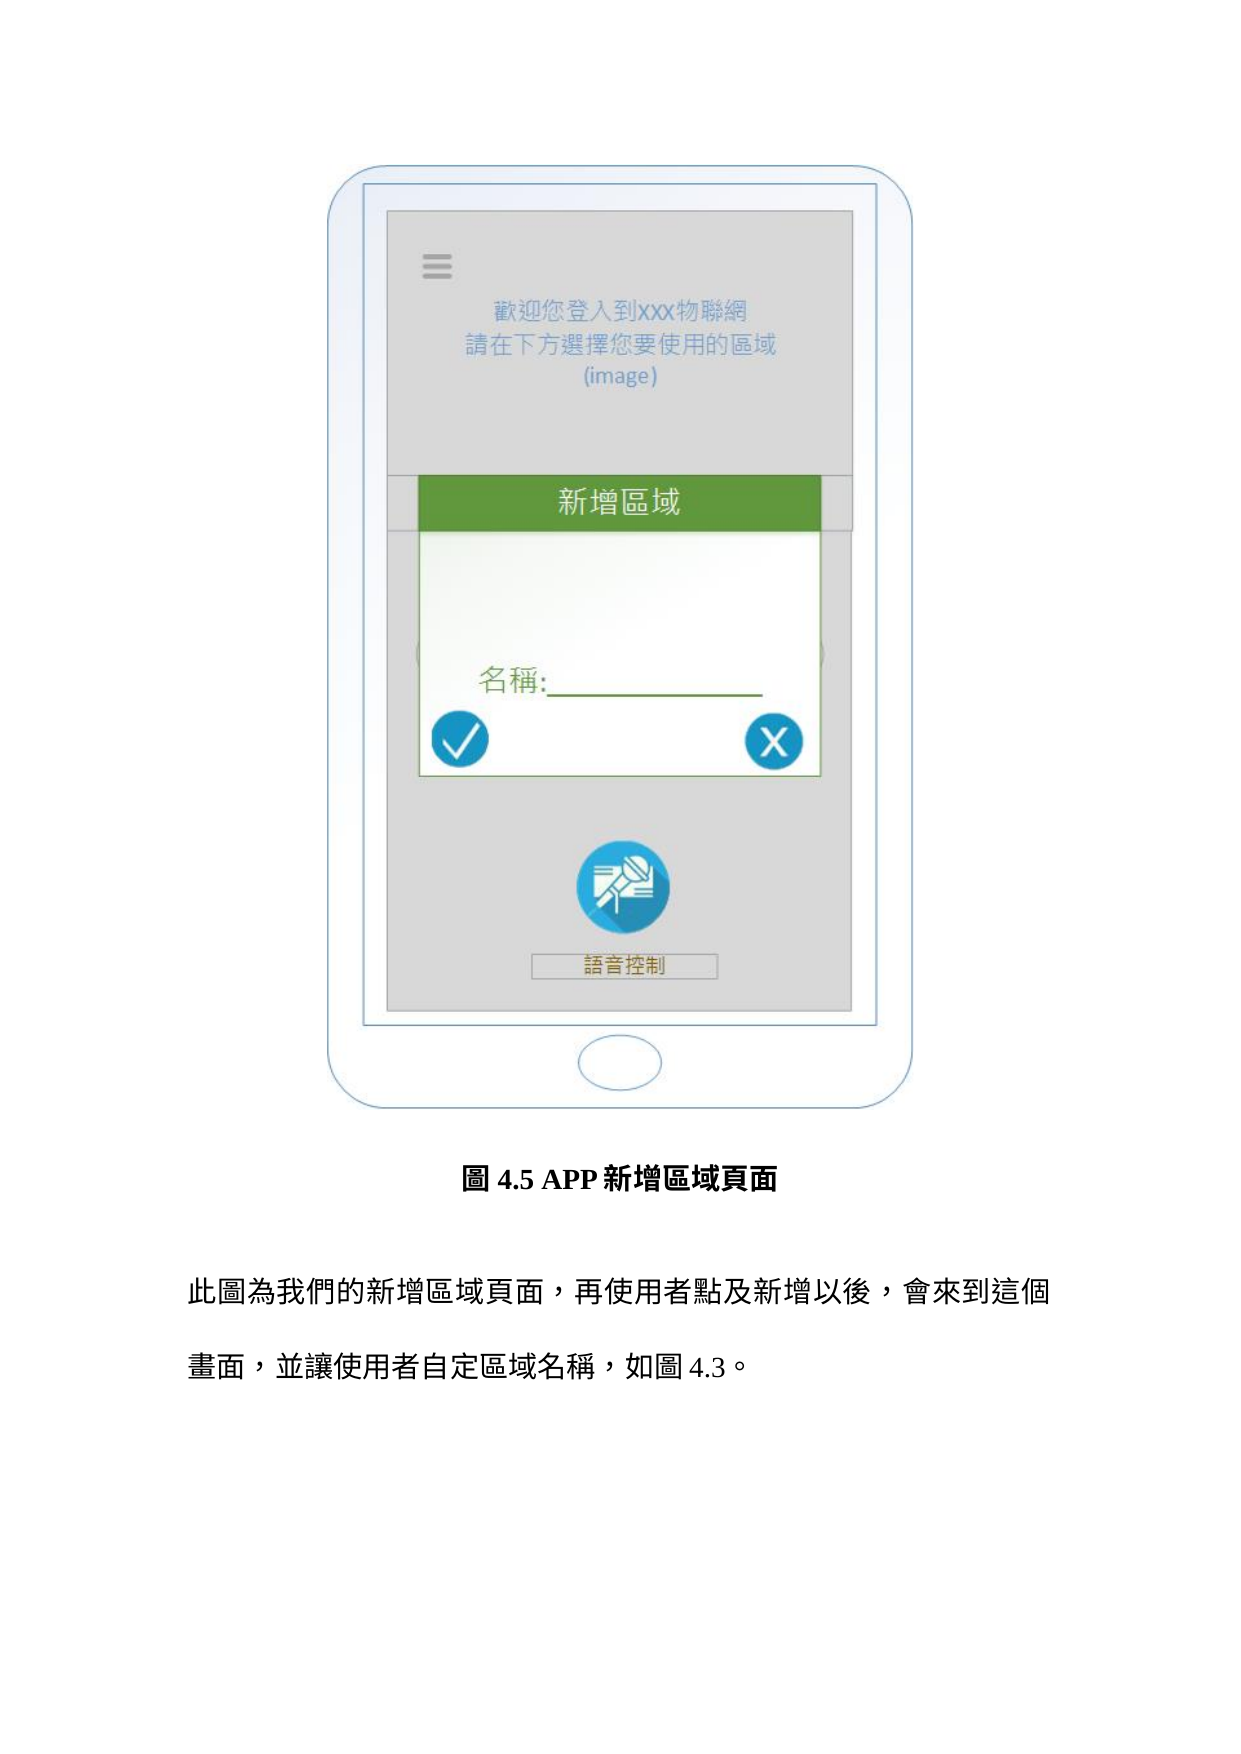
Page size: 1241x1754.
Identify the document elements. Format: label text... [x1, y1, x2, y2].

picture [326, 164, 914, 1110]
text 此圖為我們的新增區域頁面，再使用者點及新增以後，會來到這個畫面，並讓使用者自定區域名稱，如圖4.3。 [187, 1252, 1053, 1402]
